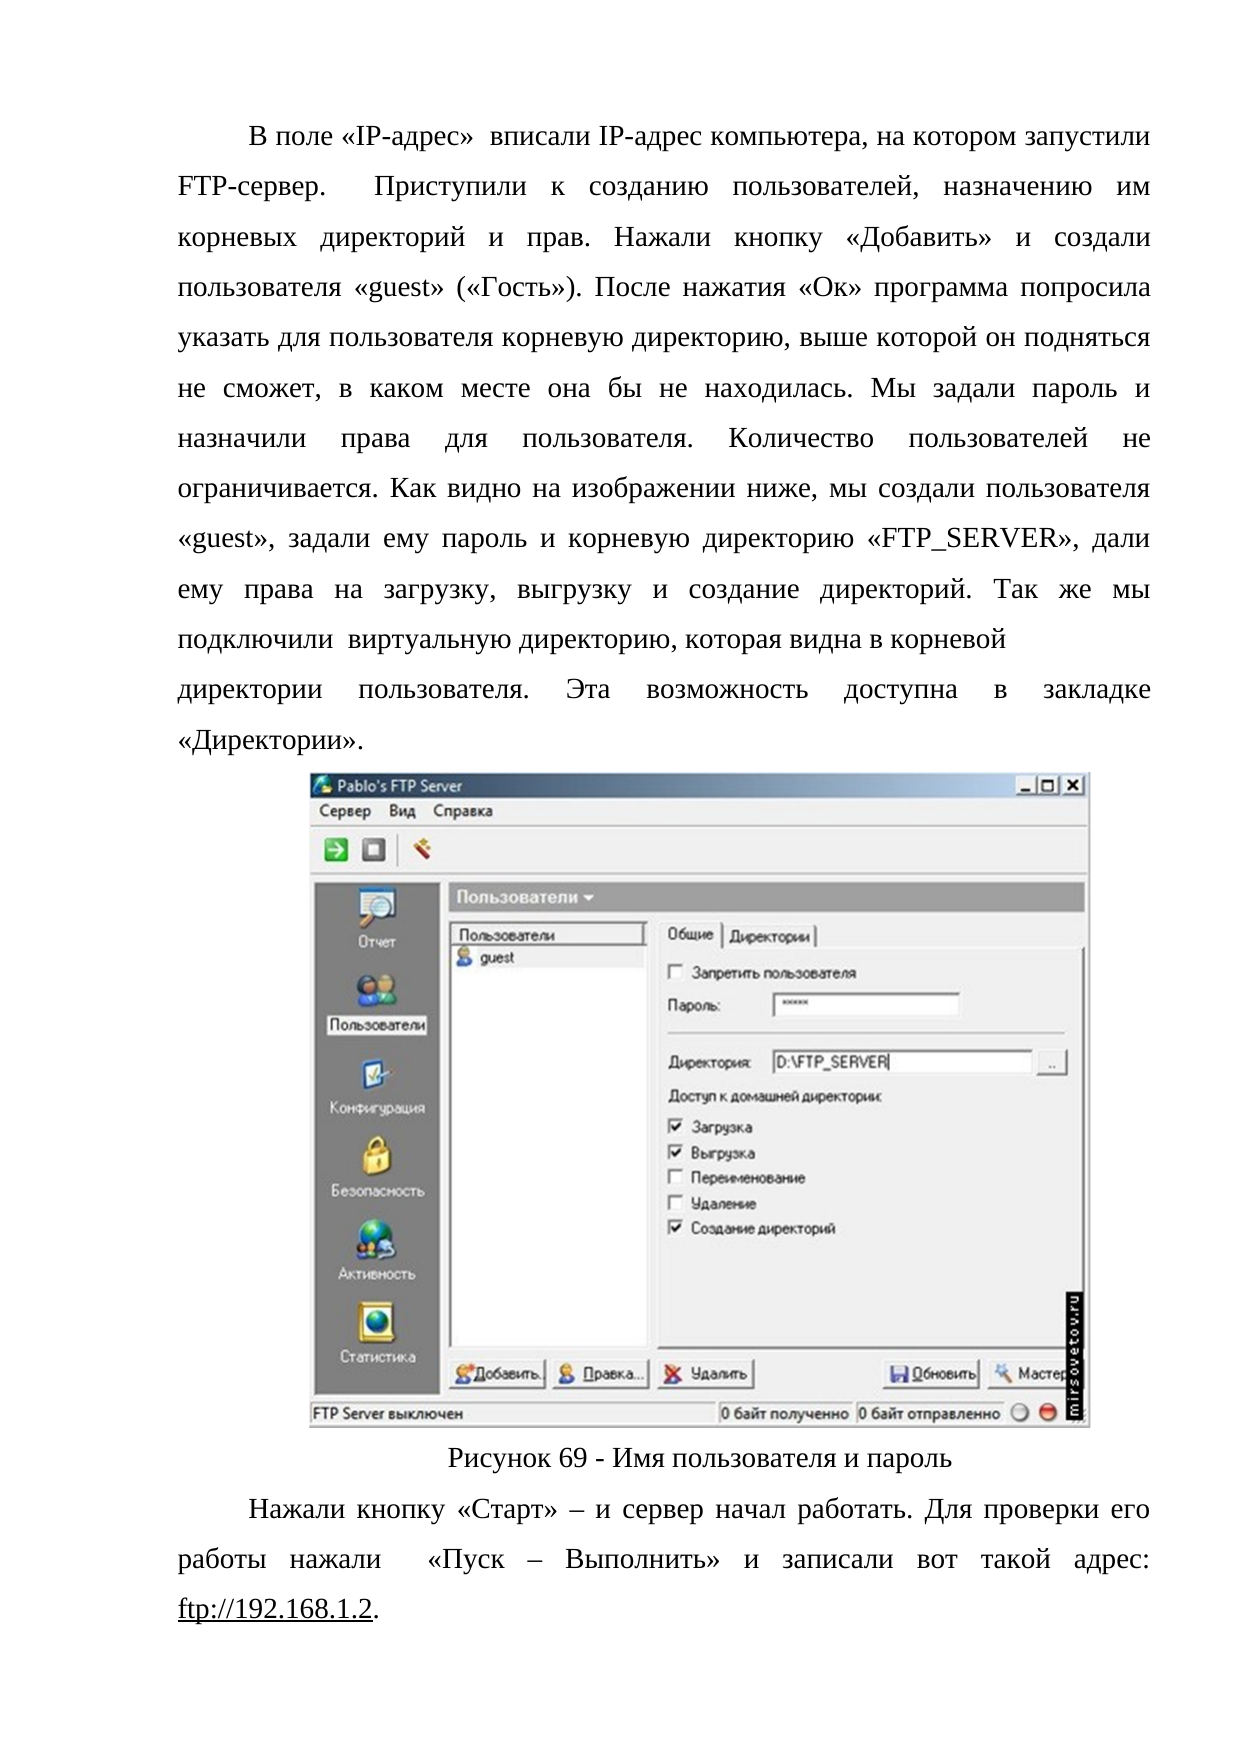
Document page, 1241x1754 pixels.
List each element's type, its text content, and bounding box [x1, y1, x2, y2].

text В поле «IP-адрес» вписали IP-адрес компьютера, на котором запустили FTP-сервер. Приступили к созданию пользователей, назначению им корневых директорий и прав. Нажали кнопку «Добавить» и создали пользователя «guest» («Гость»). После нажатия «Ок» программа попросила указать для пользователя корневую директорию, выше которой он подняться не сможет, в каком месте она бы не находилась. Мы задали пароль и назначили права для пользователя. Количество пользователей не ограничивается. Как видно на изображении ниже, мы создали пользователя «guest», задали ему пароль и корневую директорию «FTP_SERVER», дали ему права на загрузку, выгрузку и создание директорий. Так же мы подключили виртуальную директорию, которая видна в корневой [177, 118, 1152, 655]
text Рисунок 69 - Имя пользователя и пароль [177, 1440, 1152, 1474]
picture [309, 772, 1091, 1428]
text Нажали кнопку «Старт» – и сервер начал работать. Для проверки его работы нажали «Пуск – Выполнить» и записали вот такой адрес: ftp://192.168.1.2. [177, 1491, 1152, 1625]
text директории пользователя. Эта возможность доступна в закладке «Директории». [177, 672, 1152, 755]
